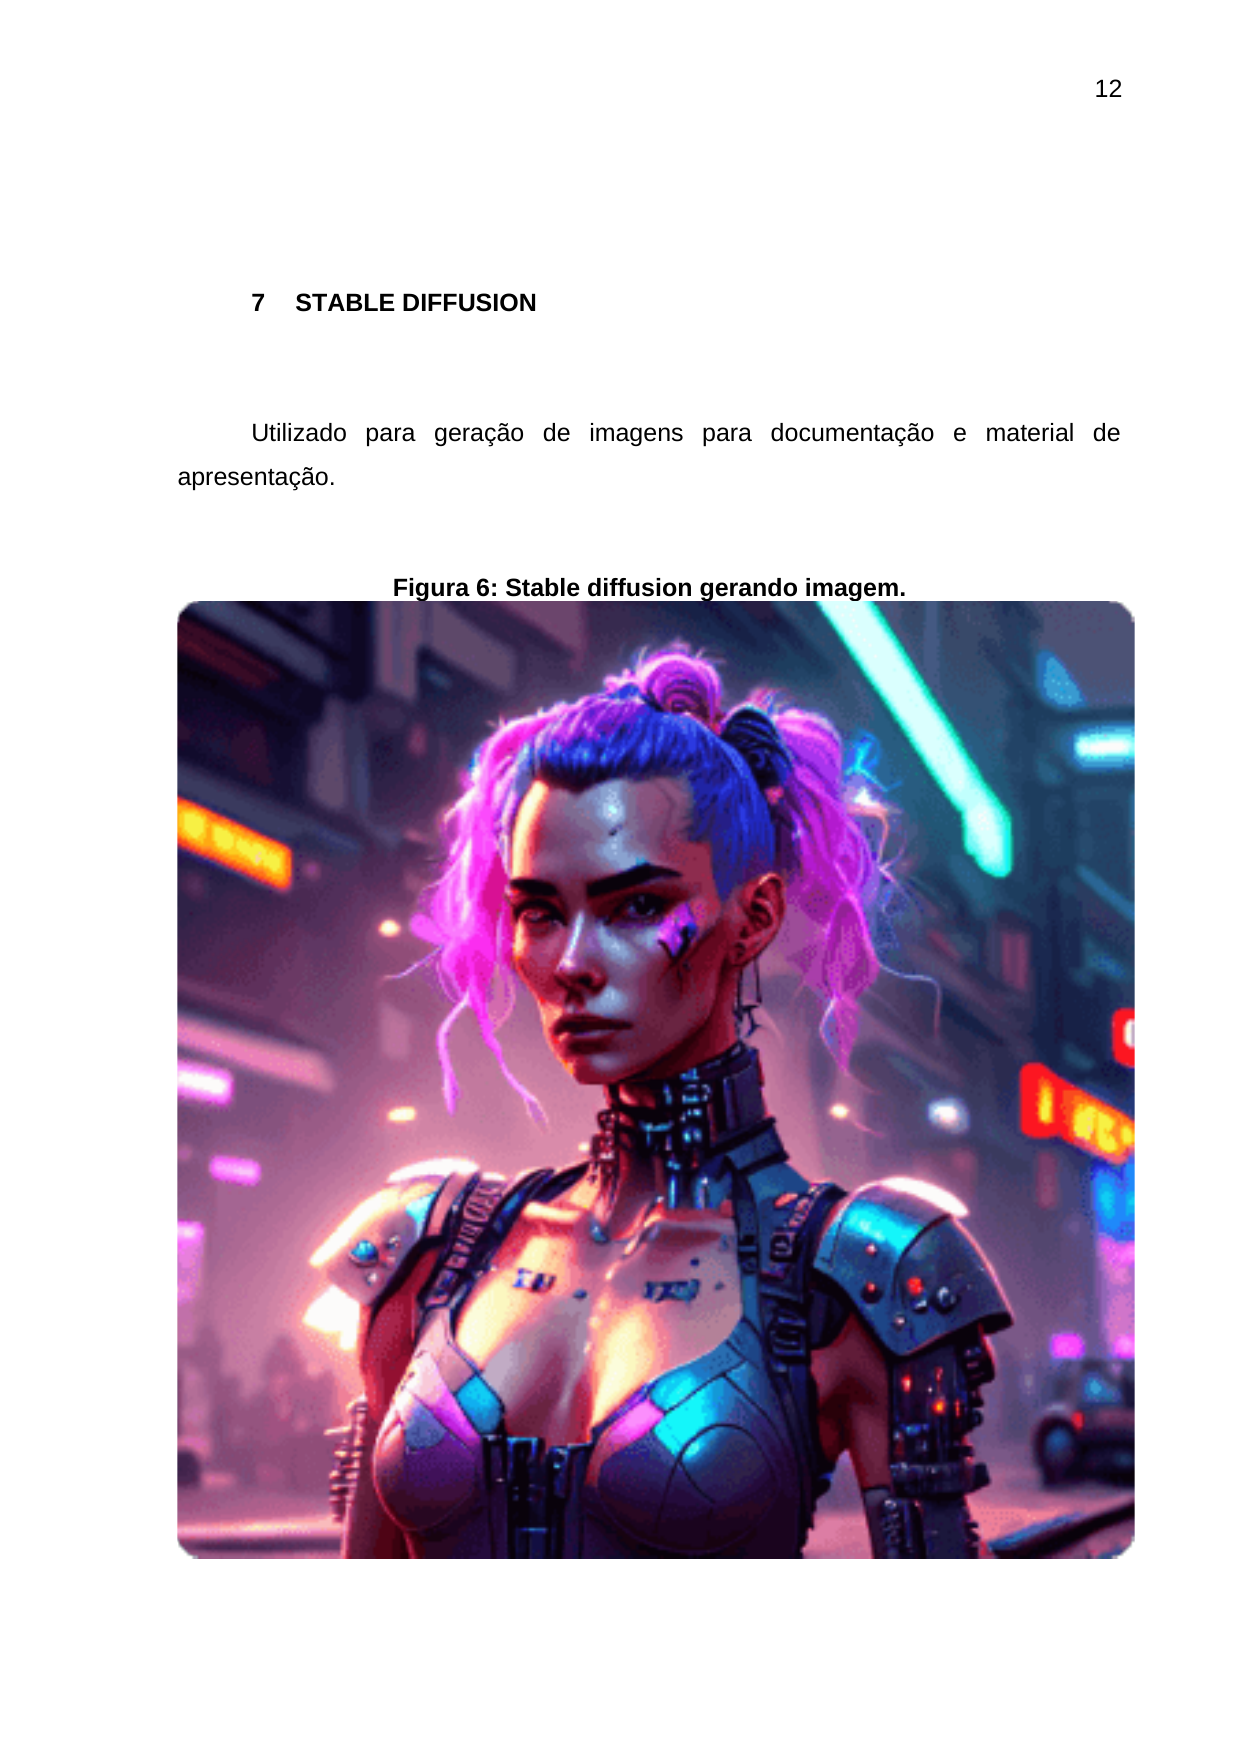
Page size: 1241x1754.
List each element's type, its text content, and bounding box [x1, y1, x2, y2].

text Utilizado para geração de imagens para documentação e material de apresentação. [177, 418, 1122, 490]
text Figura 6: Stable diffusion gerando imagem. [177, 573, 1122, 601]
picture [177, 601, 1135, 1559]
subtitle STABLE DIFFUSION [251, 288, 1122, 317]
